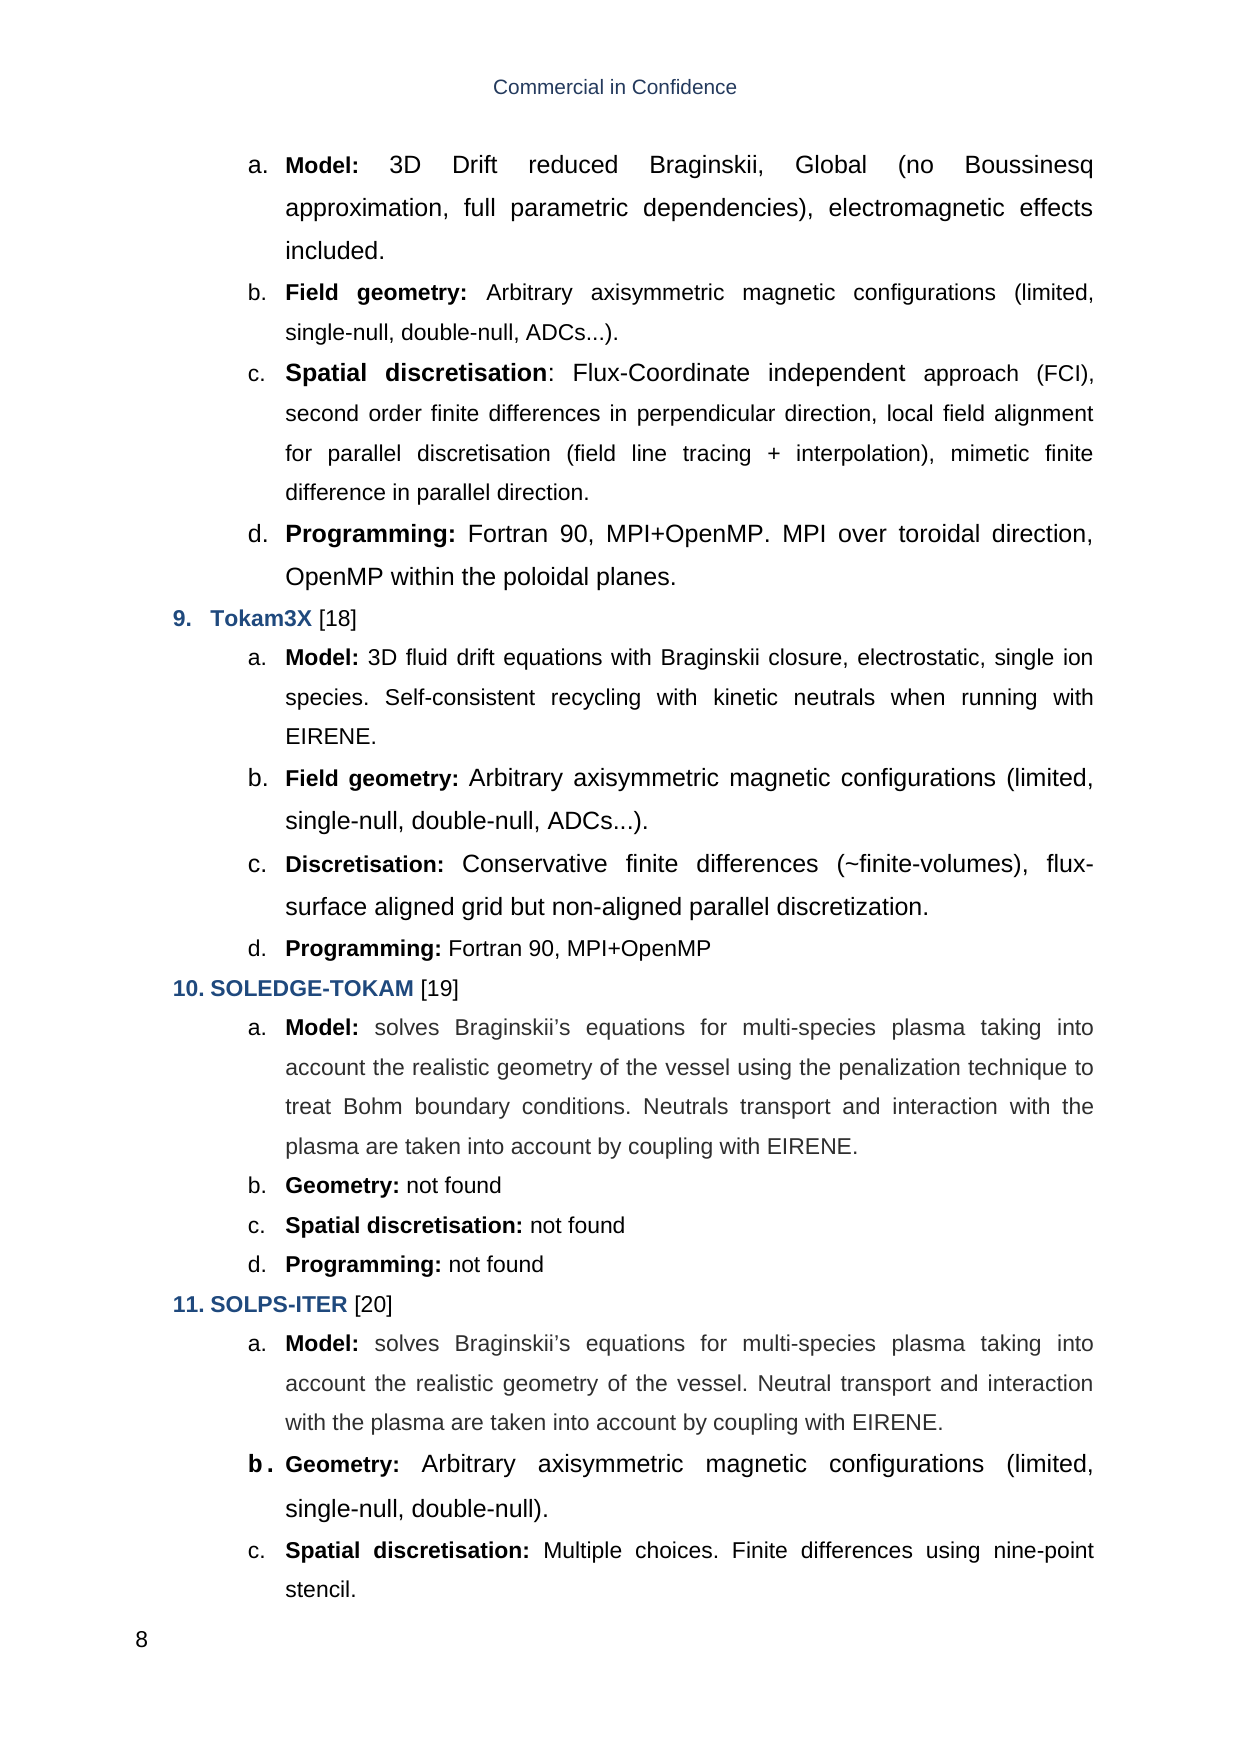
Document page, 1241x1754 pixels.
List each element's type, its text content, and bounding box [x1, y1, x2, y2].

list Geometry: Arbitrary axisymmetric magnetic configurations (limited, single-null, double-null). [248, 1448, 1094, 1523]
list Spatial discretisation: not found [248, 1212, 1094, 1238]
list Programming: Fortran 90, MPI+OpenMP [248, 935, 1094, 962]
list SOLEDGE-TOKAM [173, 975, 1094, 1001]
list Programming: not found [248, 1251, 1094, 1277]
list Model: solves Braginskii’s equations for multi-species plasma taking into account the realistic geometry of the vessel using the penalization technique to treat Bohm boundary conditions. Neutrals transport and interaction with the plasma are taken into account by coupling with EIRENE. [248, 1014, 1094, 1159]
list SOLPS-ITER [173, 1291, 1094, 1317]
list Spatial discretisation: Flux-Coordinate independent approach (FCI), second order finite differences in perpendicular direction, local field alignment for parallel discretisation (field line tracing + interpolation), mimetic finite difference in parallel direction. [248, 358, 1094, 506]
list Geometry: not found [248, 1172, 1094, 1198]
list Model: 3D fluid drift equations with Braginskii closure, electrostatic, single ion species. Self-consistent recycling with kinetic neutrals when running with EIRENE. [248, 644, 1094, 750]
list Programming: Fortran 90, MPI+OpenMP. MPI over toroidal direction, OpenMP within the poloidal planes. [248, 519, 1094, 591]
list Field geometry: Arbitrary axisymmetric magnetic configurations (limited, single-null, double-null, ADCs...). [248, 279, 1094, 345]
list Field geometry: Arbitrary axisymmetric magnetic configurations (limited, single-null, double-null, ADCs...). [248, 763, 1094, 835]
list Model: solves Braginskii’s equations for multi-species plasma taking into account the realistic geometry of the vessel. Neutral transport and interaction with the plasma are taken into account by coupling with EIRENE. [248, 1330, 1094, 1435]
list Model: 3D Drift reduced Braginskii, Global (no Boussinesq approximation, full parametric dependencies), electromagnetic effects included. [248, 150, 1094, 265]
list Tokam3X [173, 605, 1094, 631]
list Discretisation: Conservative finite differences (~finite-volumes), flux-surface aligned grid but non-aligned parallel discretization. [248, 849, 1094, 921]
list Spatial discretisation: Multiple choices. Finite differences using nine-point stencil. [248, 1537, 1094, 1603]
